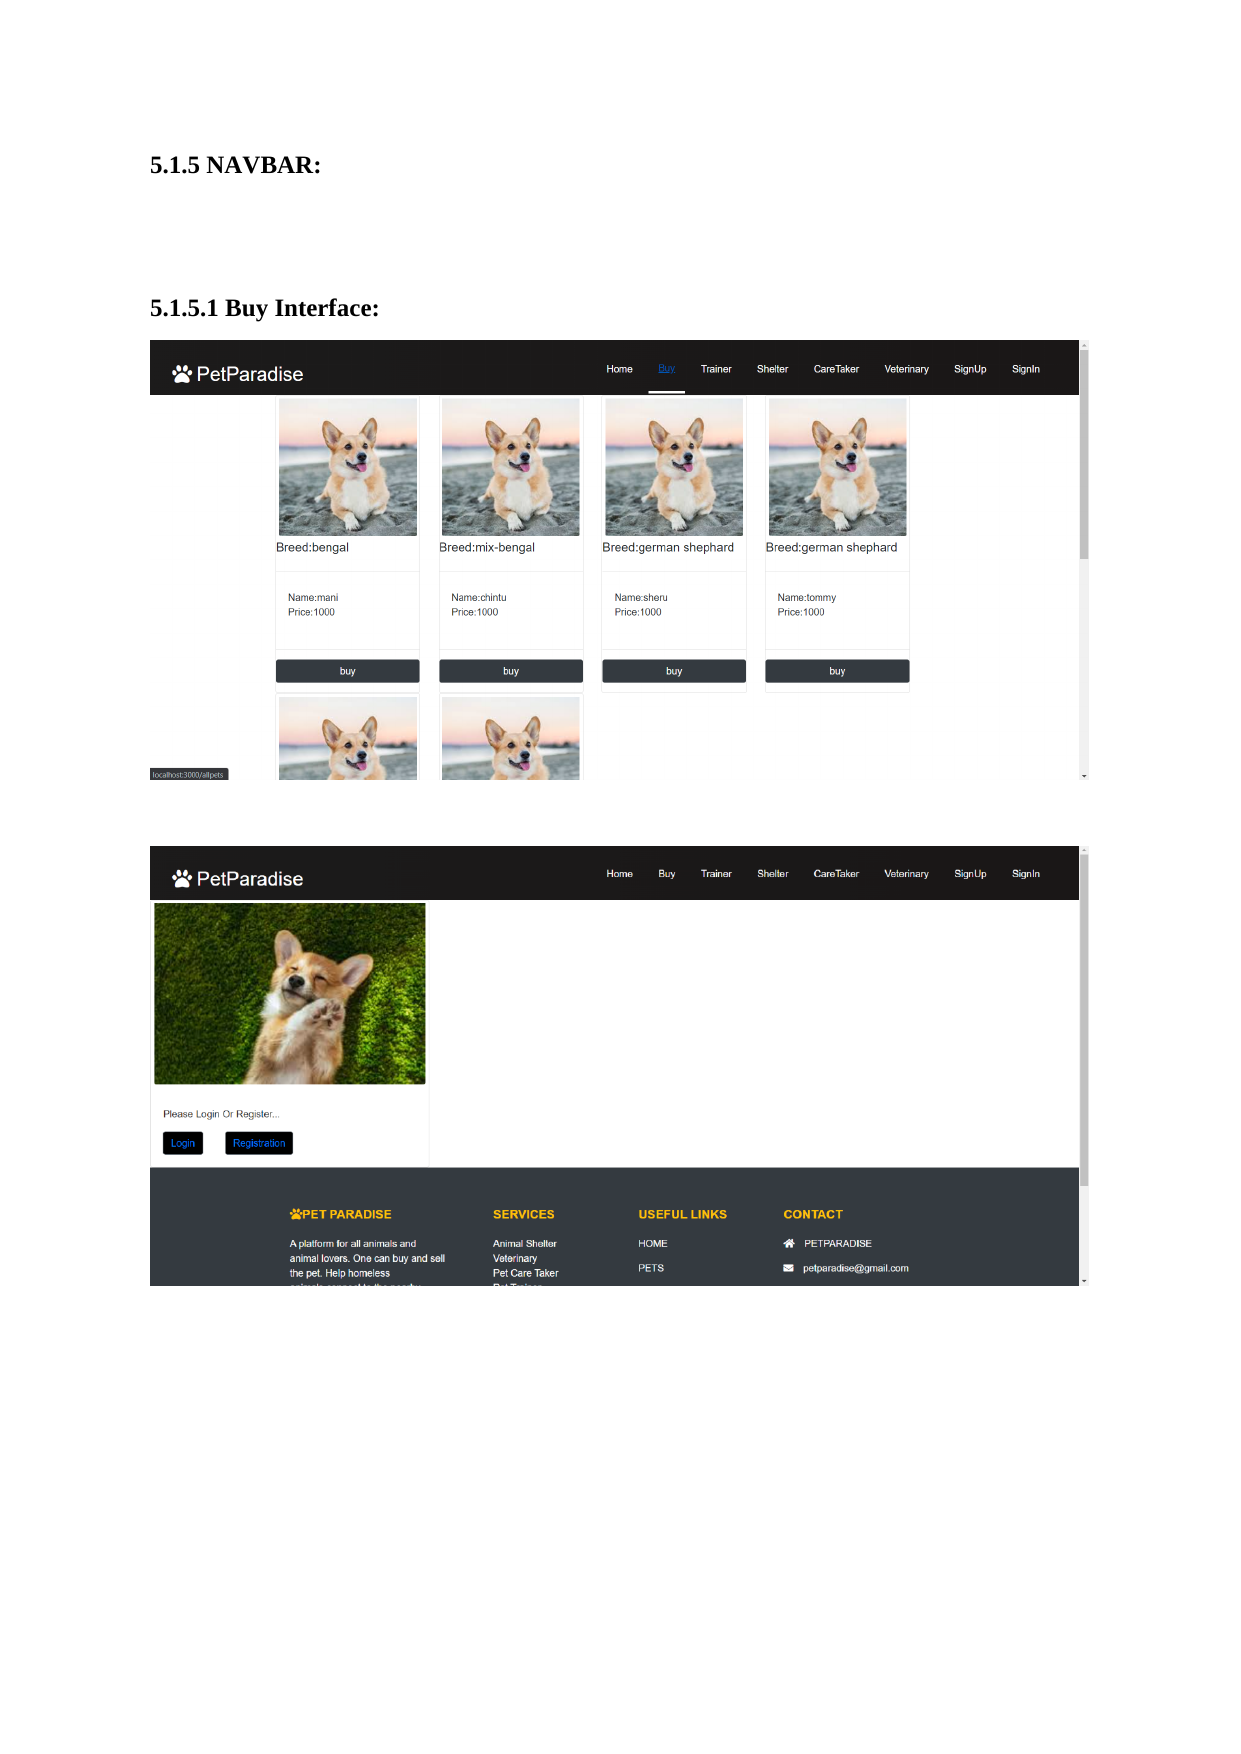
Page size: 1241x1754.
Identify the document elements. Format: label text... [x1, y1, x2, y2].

picture [150, 340, 1089, 780]
picture [150, 846, 1089, 1286]
text 5.1.5.1 Buy Interface: [150, 293, 1090, 322]
text 5.1.5 NAVBAR: [150, 150, 1090, 179]
